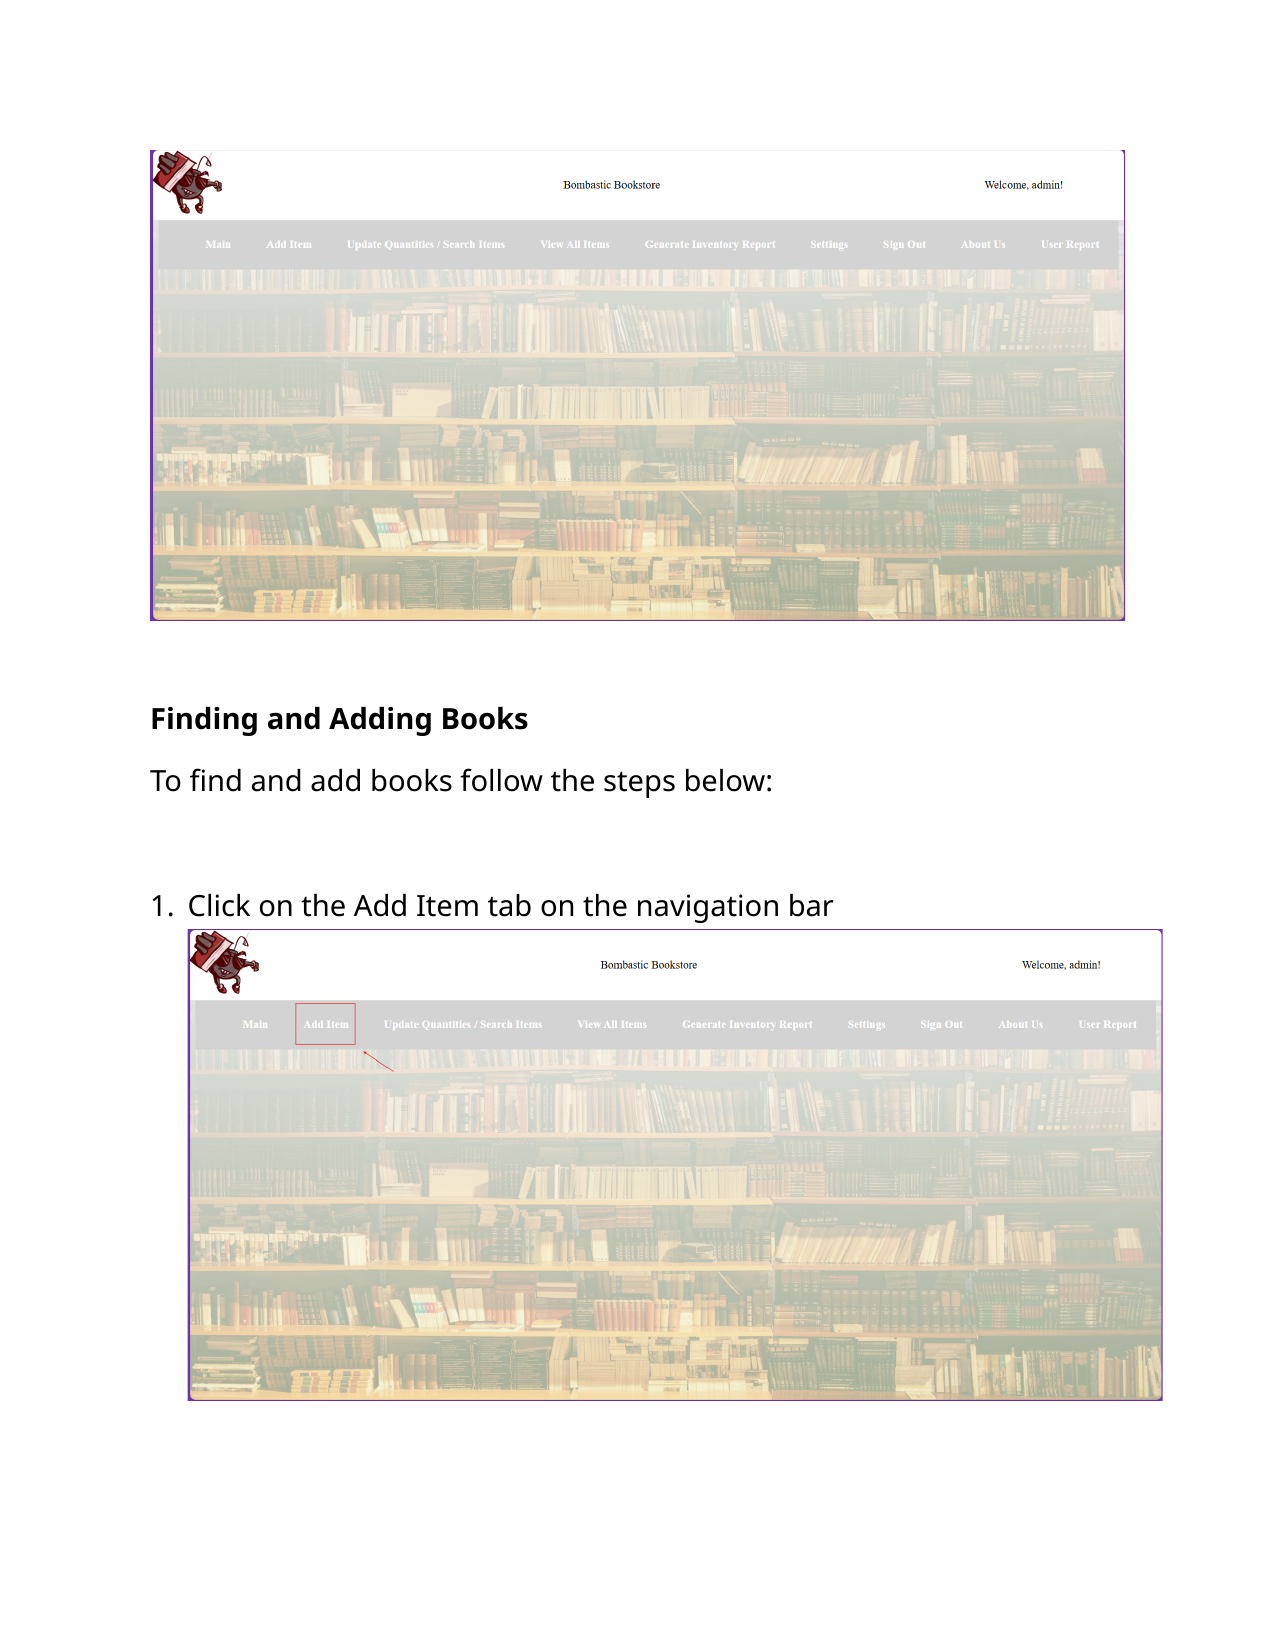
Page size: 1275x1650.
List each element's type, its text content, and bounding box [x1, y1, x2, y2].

text Finding and Adding Books [150, 698, 1125, 738]
text To find and add books follow the steps below: [150, 760, 1125, 800]
picture [187, 929, 1163, 1401]
picture [150, 150, 1125, 621]
